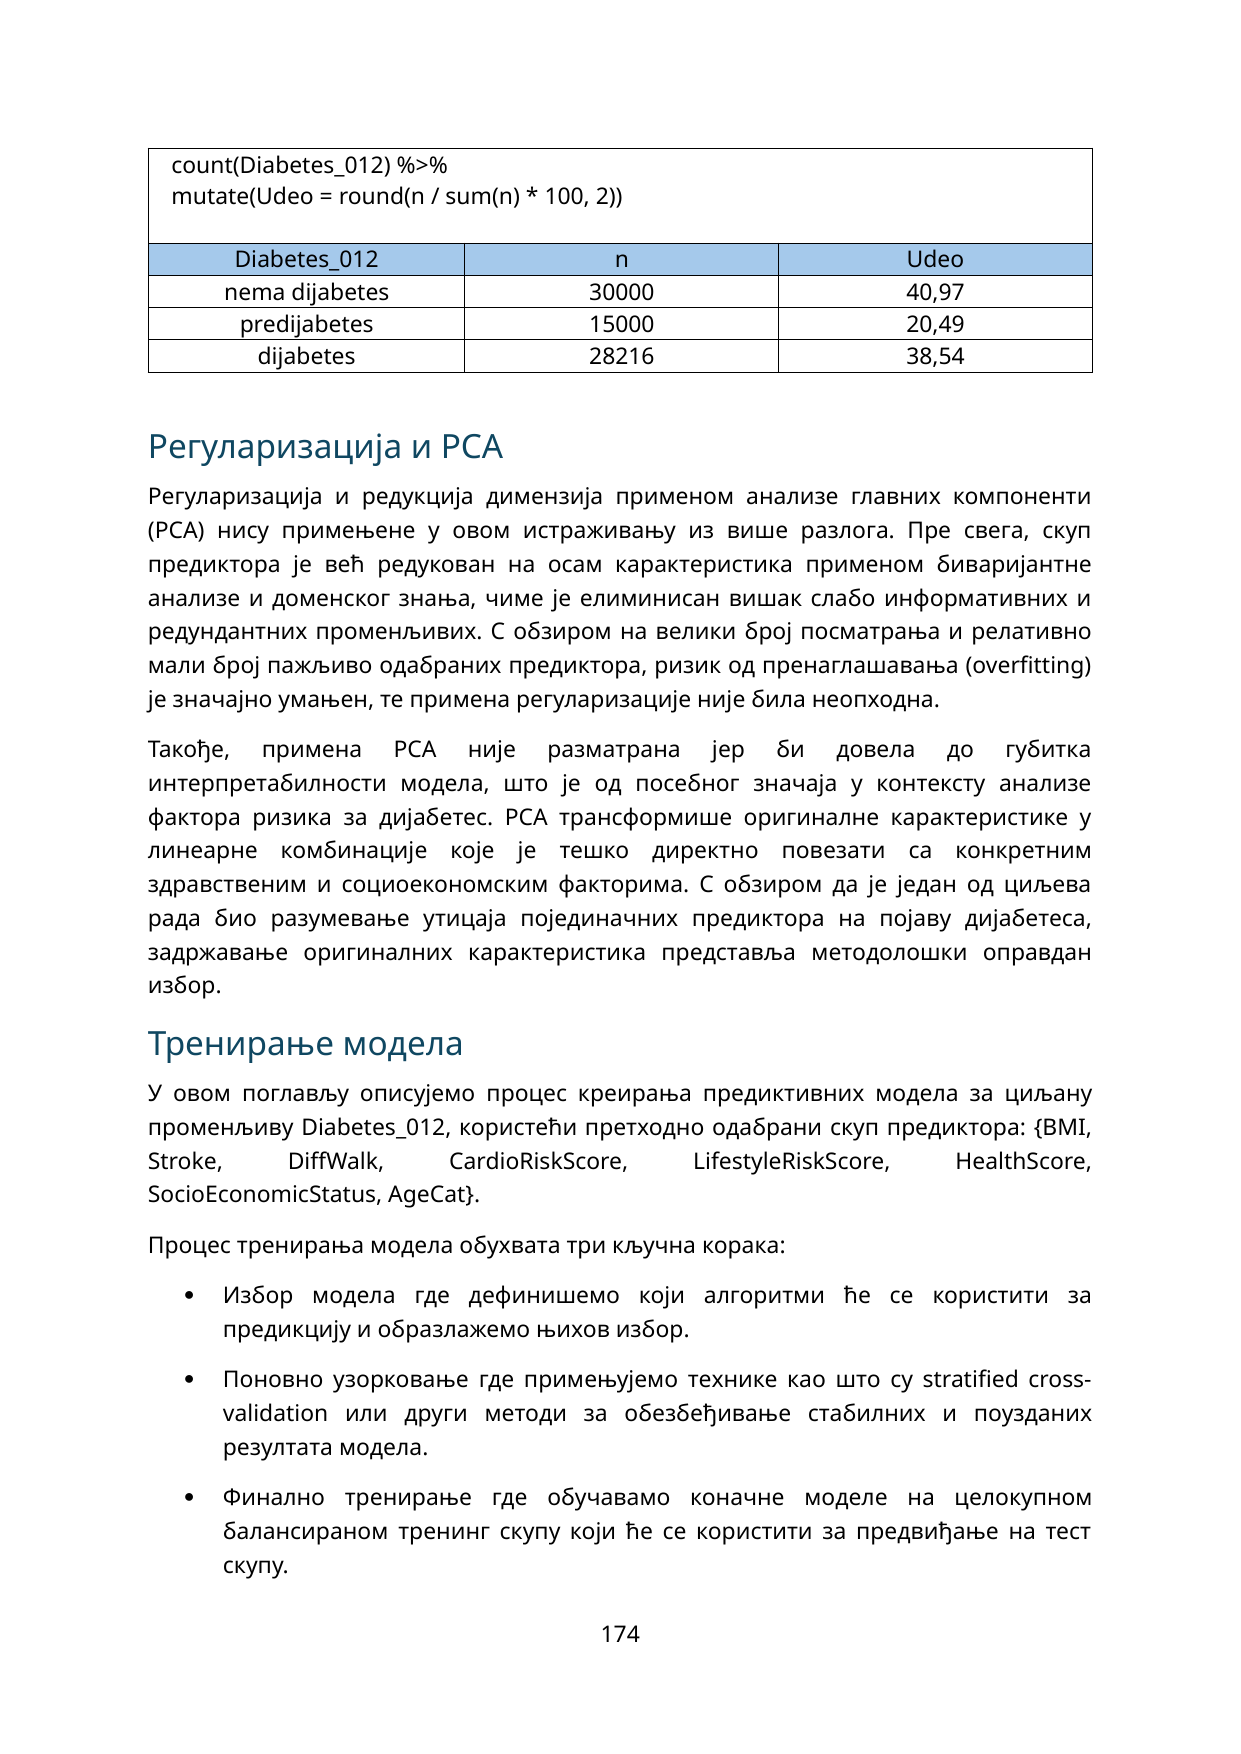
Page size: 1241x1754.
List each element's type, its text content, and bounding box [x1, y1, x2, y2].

table_cell 40,97 [779, 276, 1092, 307]
table_cell 30000 [465, 276, 778, 307]
subtitle Регуларизација и РСА [148, 423, 1093, 468]
table_cell dijabetes [149, 340, 464, 372]
list Избор модела где дефинишемо који алгоритми ће се користити за предикцију и образлажемо њихов избор. [185, 1279, 1093, 1344]
subtitle Тренирање модела [148, 1020, 1093, 1065]
text Процес тренирања модела обухвата три кључна корака: [148, 1229, 1093, 1260]
table_cell n [465, 244, 778, 275]
list Поновно узорковање где примењујемо технике као што су stratified cross-validation или други методи за обезбеђивање стабилних и поузданих резултата модела. [185, 1363, 1093, 1462]
table_cell 38,54 [779, 340, 1092, 372]
table_cell 20,49 [779, 308, 1092, 339]
text Регуларизација и редукција димензија применом анализе главних компоненти (PCA) нису примењене у овом истраживању из више разлога. Пре свега, скуп предиктора је већ редукован на осам карактеристика применом биваријантне анализе и доменског знања, чиме је елиминисан вишак слабо информативних и редундантних променљивих. С обзиром на велики број посматрања и релативно мали број пажљиво одабраних предиктора, ризик од пренаглашавања (overfitting) је значајно умањен, те примена регуларизације није била неопходна. [148, 480, 1093, 714]
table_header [149, 149, 1092, 242]
table_cell Diabetes_012 [149, 244, 464, 275]
table_cell 15000 [465, 308, 778, 339]
table_cell predijabetes [149, 308, 464, 339]
list Финално тренирање где обучавамо коначне моделе на целокупном балансираном тренинг скупу који ће се користити за предвиђање на тест скупу. [185, 1481, 1093, 1580]
text У овом поглављу описујемо процес креирања предиктивних модела за циљану променљиву Diabetes_012, користећи претходно одабрани скуп предиктора: {BMI, Stroke, DiffWalk, CardioRiskScore, LifestyleRiskScore, HealthScore, SocioEconomicStatus, AgeCat}. [148, 1077, 1093, 1210]
table_cell nema dijabetes [149, 276, 464, 307]
table_cell Udeo [779, 244, 1092, 275]
text Такође, примена PCA није разматрана јер би довела до губитка интерпретабилности модела, што је од посебног значаја у контексту анализе фактора ризика за дијабетес. PCA трансформише оригиналне карактеристике у линеарне комбинације које је тешко директно повезати са конкретним здравственим и социоекономским факторима. С обзиром да је један од циљева рада био разумевање утицаја појединачних предиктора на појаву дијабетеса, задржавање оригиналних карактеристика представља методолошки оправдан избор. [148, 733, 1093, 1001]
table_cell 28216 [465, 340, 778, 372]
